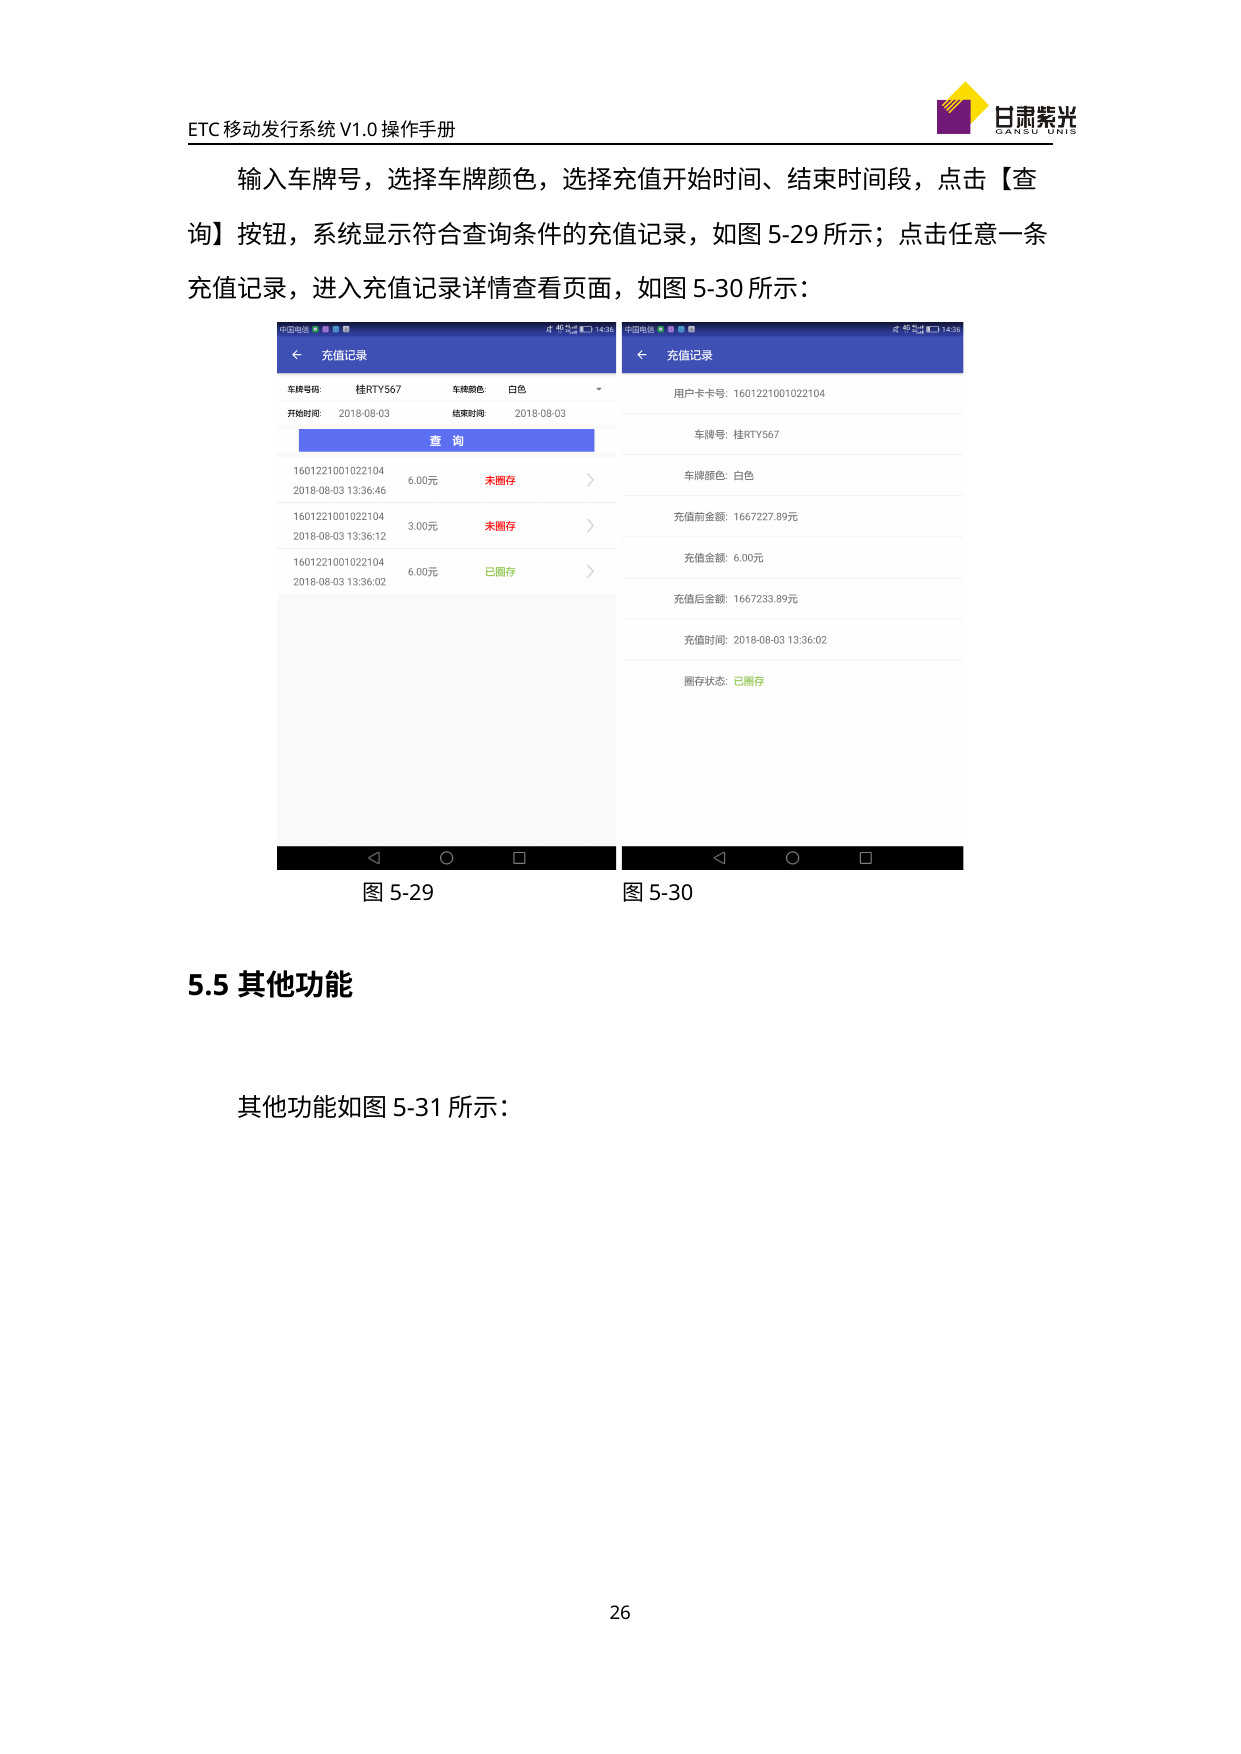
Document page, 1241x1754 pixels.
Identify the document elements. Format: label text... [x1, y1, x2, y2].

text 输入车牌号，选择车牌颜色，选择充值开始时间、结束时间段，点击【查询】按钮，系统显示符合查询条件的充值记录，如图5-29所示；点击任意一条充值记录，进入充值记录详情查看页面，如图5-30所示： [187, 160, 1053, 305]
text 图 5-29 图 5-30 [187, 875, 1053, 907]
subtitle 5.5 其他功能 [187, 950, 1053, 1015]
text 其他功能如图5-31所示： [187, 1073, 1053, 1138]
picture [621, 322, 964, 870]
picture [277, 322, 617, 870]
